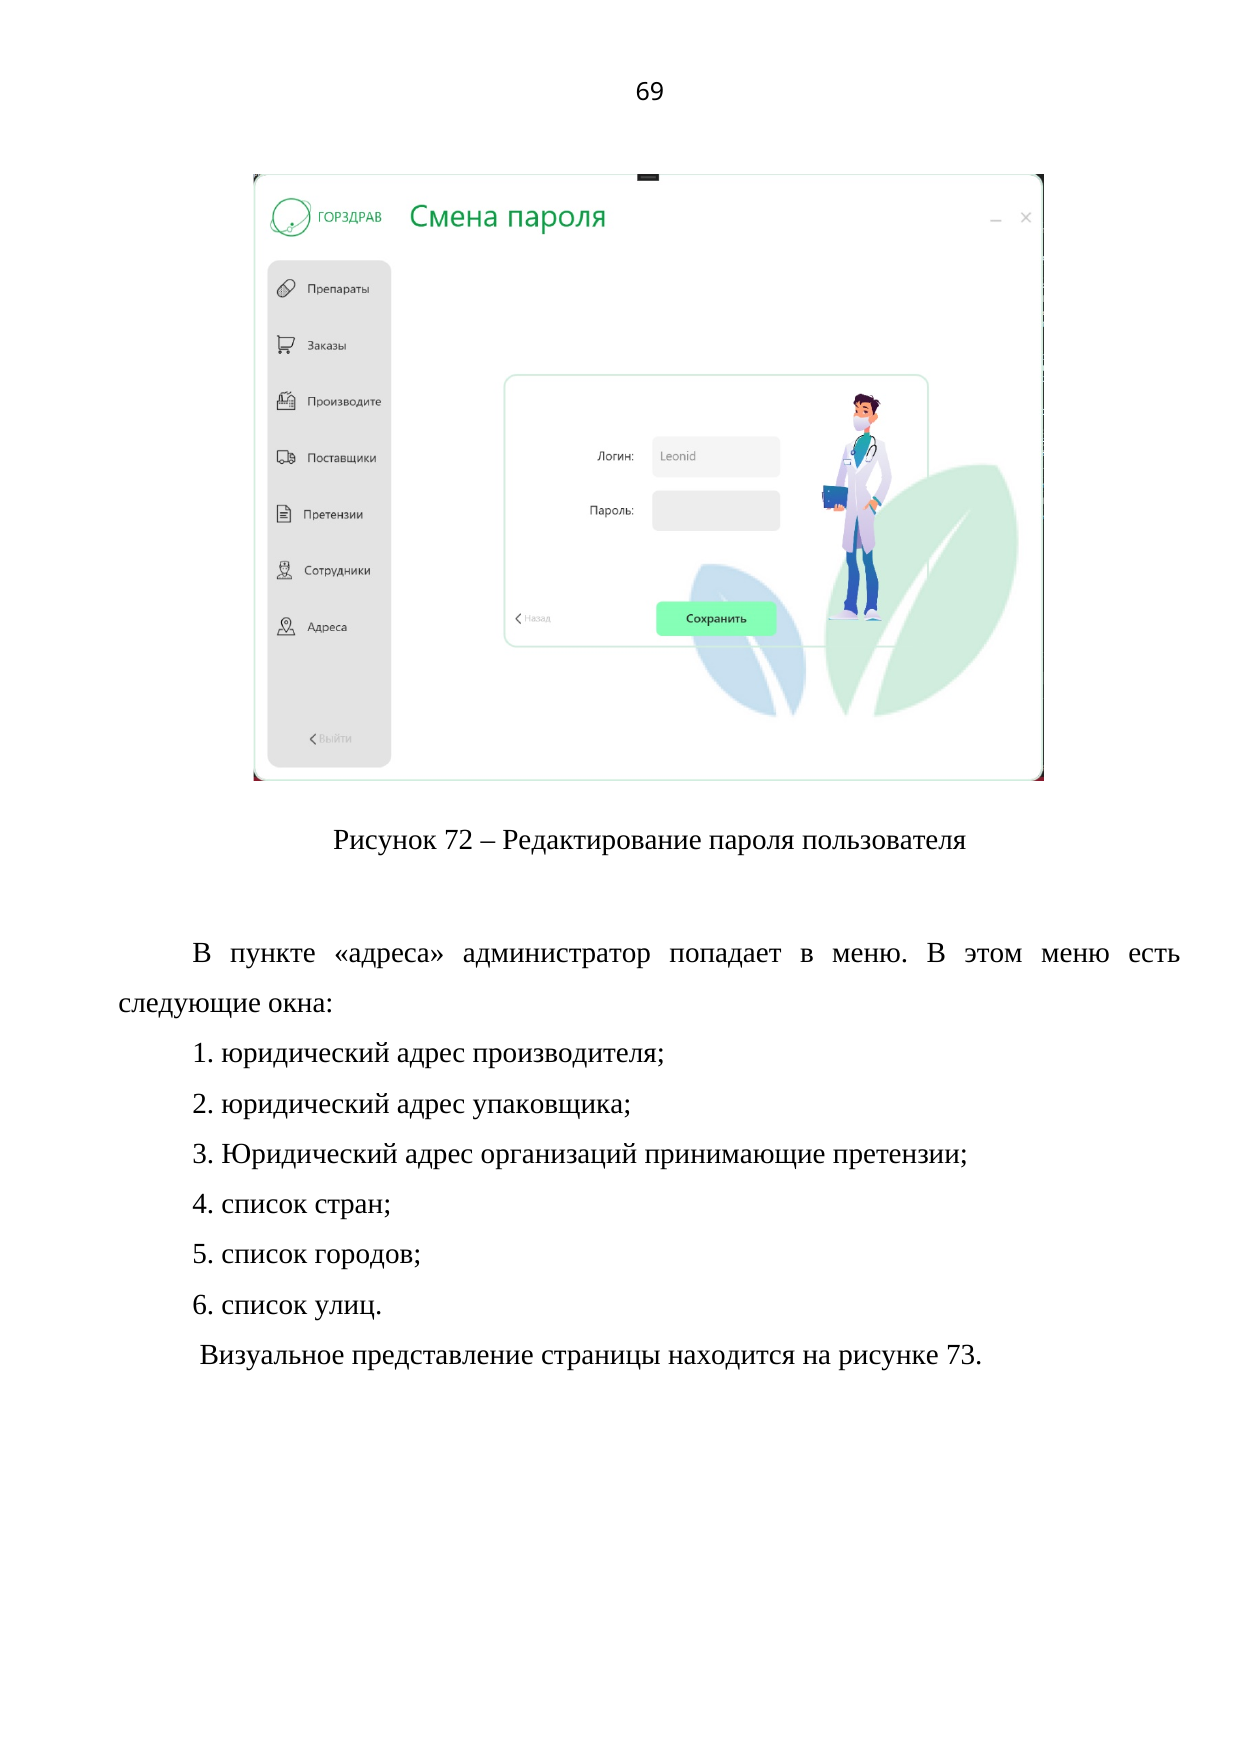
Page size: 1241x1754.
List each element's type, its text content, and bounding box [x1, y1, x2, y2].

picture [253, 174, 1044, 781]
list юридический адрес упаковщика; [118, 1086, 1181, 1119]
list Юридический адрес организаций принимающие претензии; [118, 1136, 1181, 1169]
text Визуальное представление страницы находится на рисунке 73. [118, 1337, 1181, 1371]
list список улиц. [118, 1287, 1181, 1321]
list юридический адрес производителя; [118, 1035, 1181, 1069]
text В пункте «адреса» администратор попадает в меню. В этом меню есть следующие окна: [118, 935, 1181, 1019]
list список стран; [118, 1186, 1181, 1220]
list список городов; [118, 1237, 1181, 1270]
